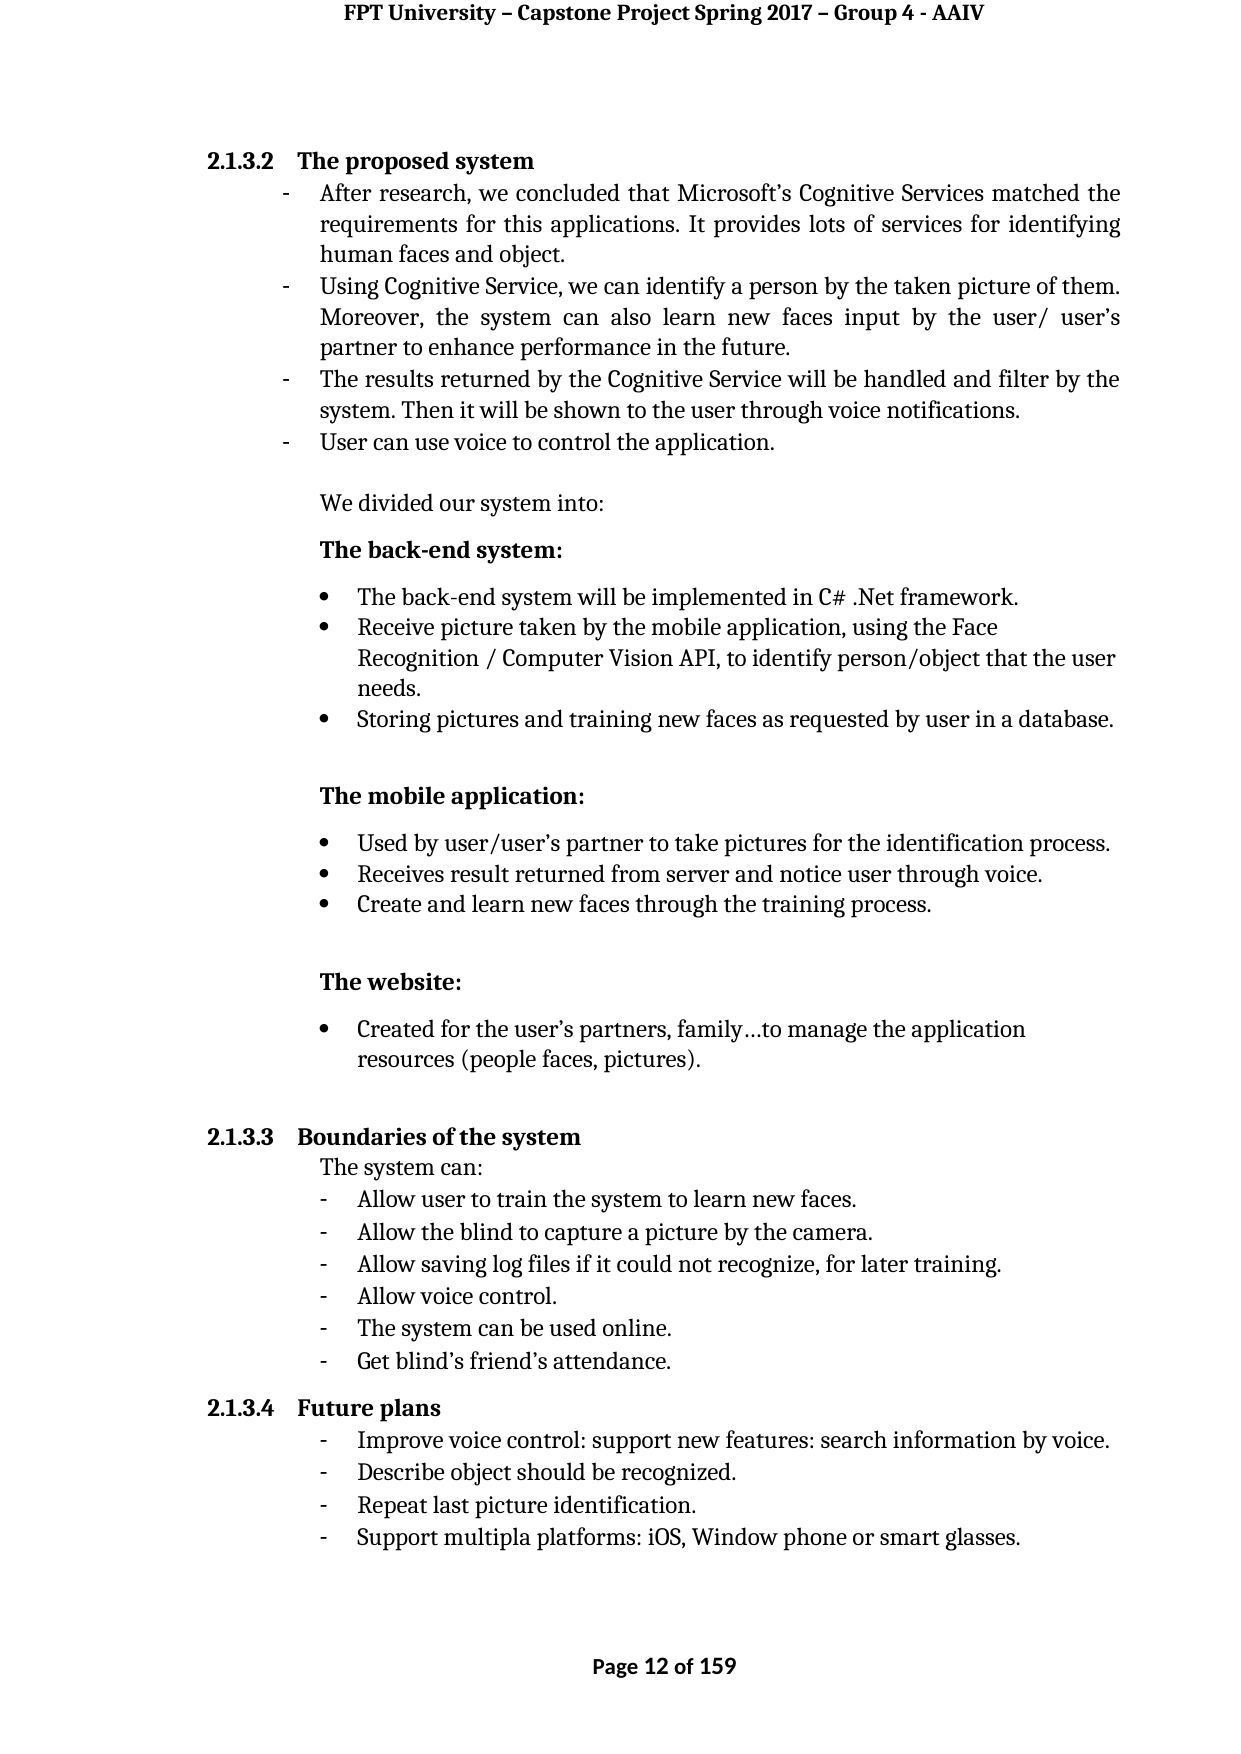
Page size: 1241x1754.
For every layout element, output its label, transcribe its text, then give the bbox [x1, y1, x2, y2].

list Improve voice control: support new features: search information by voice. [319, 1424, 1122, 1455]
list Used by user/user’s partner to take pictures for the identification process. [319, 829, 1122, 858]
list Support multipla platforms: iOS, Window phone or smart glasses. [319, 1521, 1122, 1552]
list The back-end system will be implemented in C# .Net framework. [319, 583, 1122, 612]
list Allow user to train the system to learn new faces. [319, 1183, 1122, 1214]
list Create and learn new faces through the training process. [319, 890, 1122, 919]
list Receive picture taken by the mobile application, using the Face Recognition / Computer Vision API, to identify person/object that the user needs. [319, 613, 1122, 703]
text The mobile application: [244, 782, 1122, 811]
text The website: [244, 967, 1122, 996]
text The back-end system: [244, 536, 1122, 564]
list Allow saving log files if it could not recognize, for later training. [319, 1248, 1122, 1278]
list The system can be used online. [319, 1312, 1122, 1343]
list User can use voice to control the application. [282, 426, 1122, 457]
list Using Cognitive Service, we can identify a person by the taken picture of them. Moreover, the system can also learn new faces input by the user/ user’s partner to enhance performance in the future. [282, 270, 1122, 362]
list Allow voice control. [319, 1280, 1122, 1311]
list After research, we concluded that Microsoft’s Cognitive Services matched the requirements for this applications. It provides lots of services for identifying human faces and object. [282, 177, 1122, 269]
subtitle Future plans [207, 1394, 1122, 1422]
list We divided our system into: [319, 489, 1122, 517]
list Repeat last picture identification. [319, 1489, 1122, 1519]
list The results returned by the Cognitive Service will be handled and filter by the system. Then it will be shown to the user through voice notifications. [282, 363, 1122, 424]
list Storing pictures and training new faces as requested by user in a database. [319, 704, 1122, 733]
subtitle The proposed system [207, 147, 1122, 176]
list The system can: [319, 1153, 1122, 1182]
list Created for the user’s partners, family…to manage the application resources (people faces, pictures). [319, 1014, 1122, 1074]
list Receives result returned from server and notice user through voice. [319, 859, 1122, 888]
subtitle Boundaries of the system [207, 1122, 1122, 1151]
list Allow the blind to capture a picture by the camera. [319, 1216, 1122, 1246]
list Describe object should be recognized. [319, 1456, 1122, 1487]
list Get blind’s friend’s attendance. [319, 1345, 1122, 1375]
